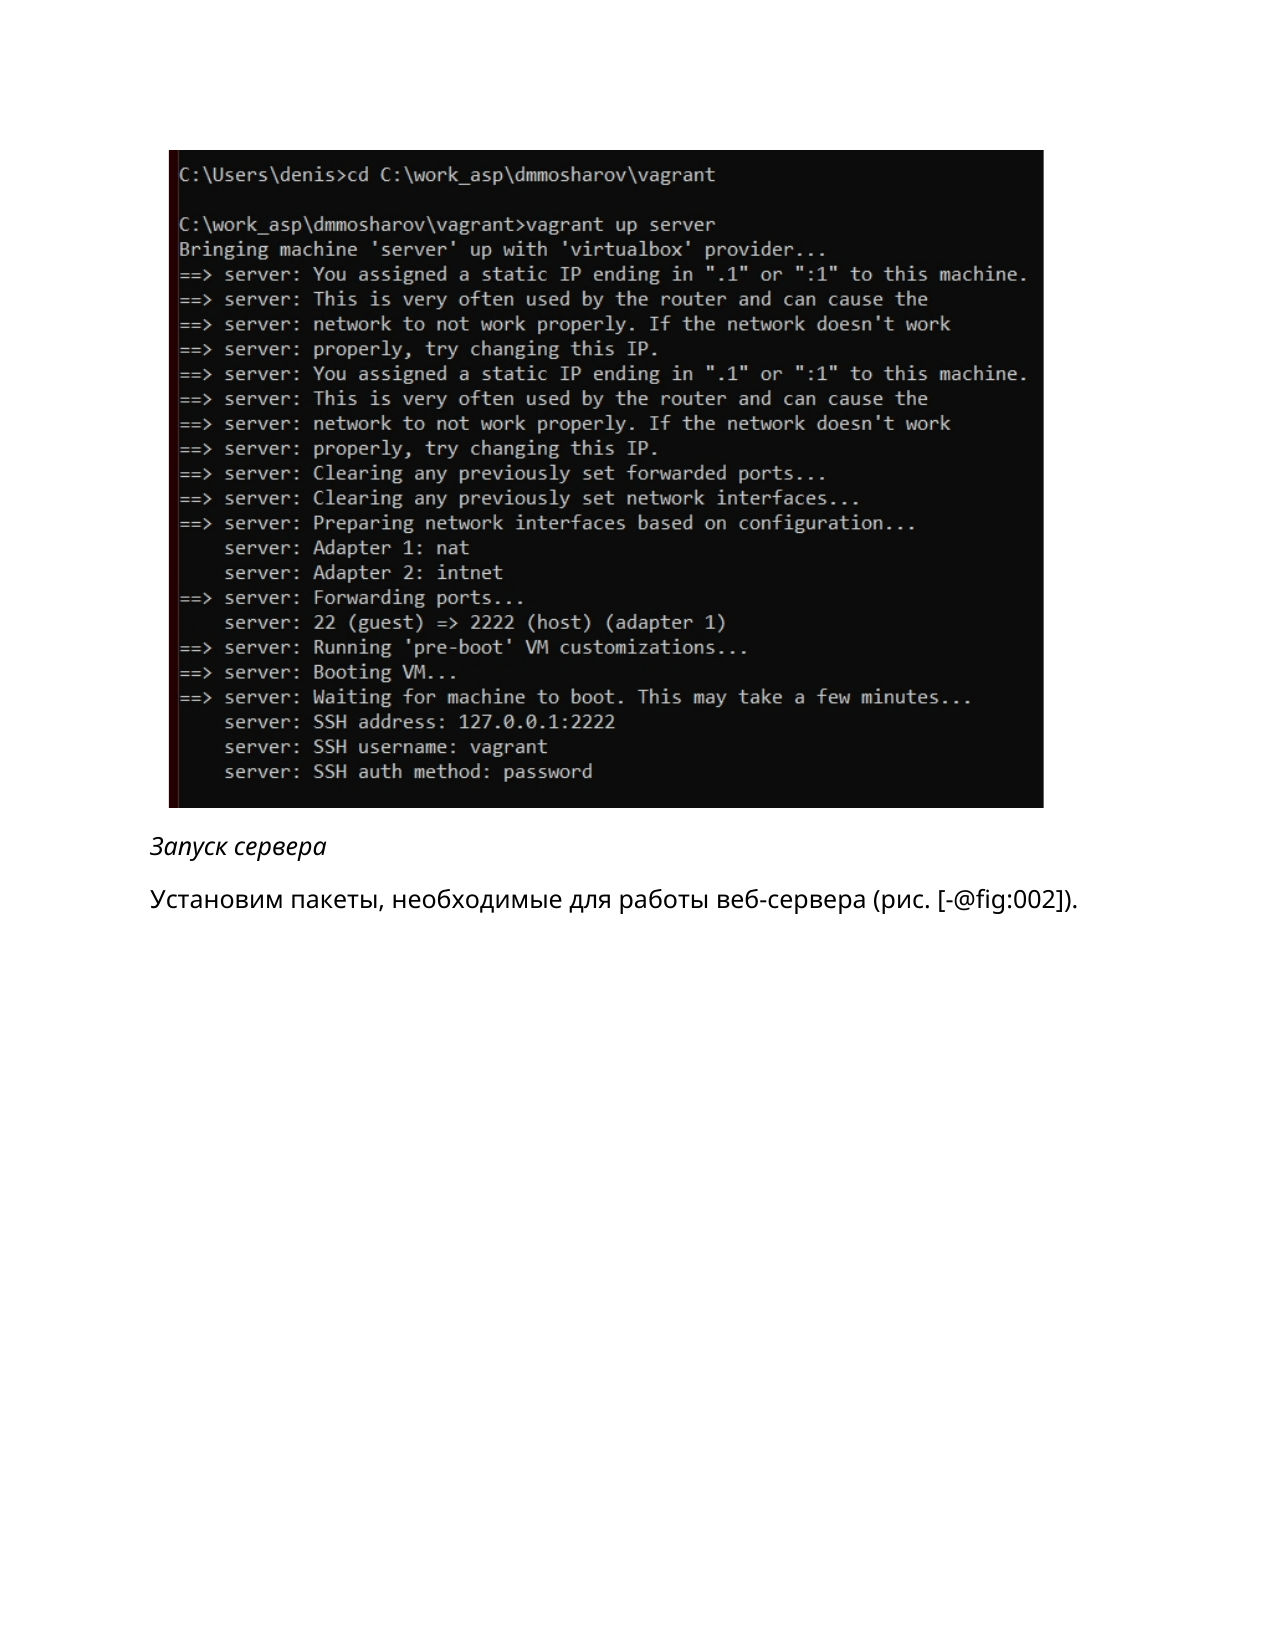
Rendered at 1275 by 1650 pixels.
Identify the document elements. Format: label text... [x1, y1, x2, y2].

text Запуск сервера [150, 829, 1125, 863]
text Установим пакеты, необходимые для работы веб-сервера (рис. [-@fig:002]). [150, 881, 1125, 916]
picture [168, 150, 1044, 808]
